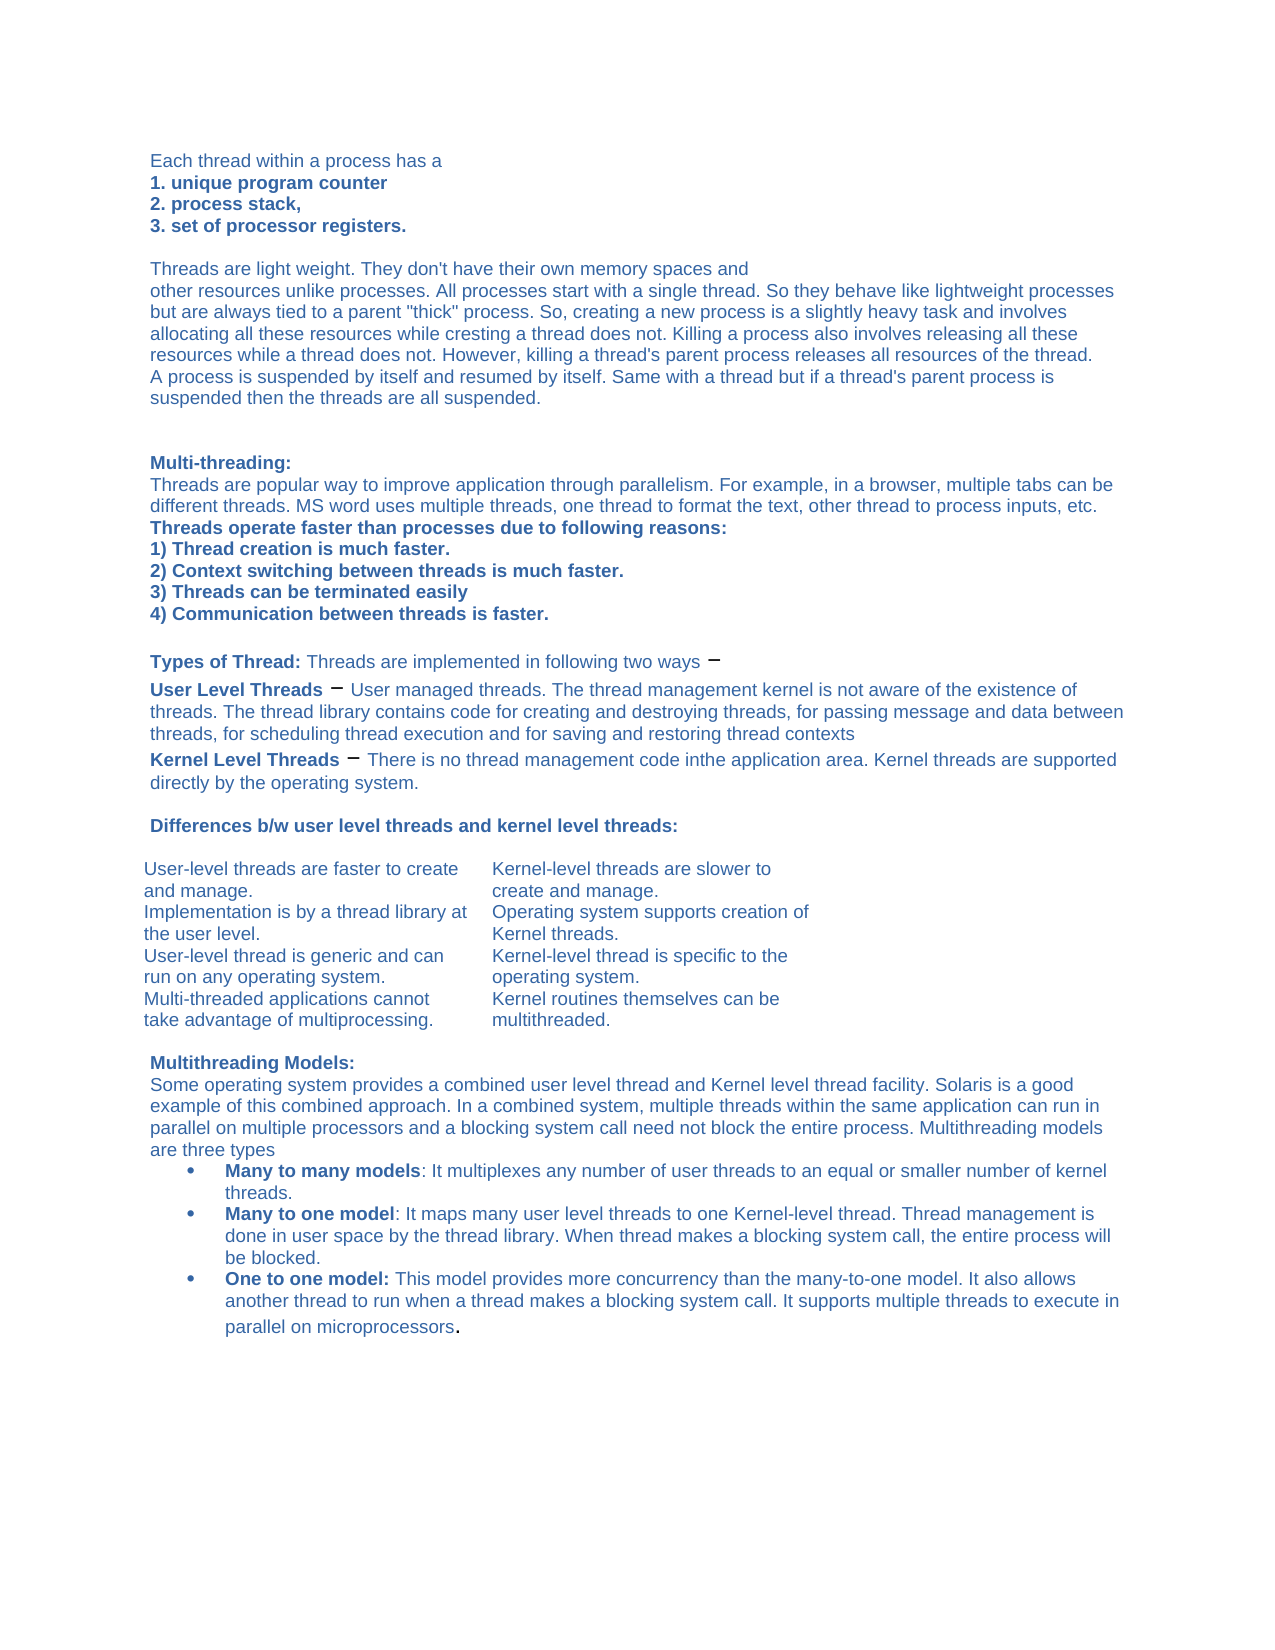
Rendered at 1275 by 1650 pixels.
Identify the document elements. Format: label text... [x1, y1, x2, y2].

text other resources unlike processes. All processes start with a single thread. So they behave like lightweight processes but are always tied to a parent "thick" process. So, creating a new process is a slightly heavy task and involves allocating all these resources while cresting a thread does not. Killing a process also involves releasing all these resources while a thread does not. However, killing a thread's parent process releases all resources of the thread. [150, 279, 1125, 366]
text Multi-threading: Threads are popular way to improve application through parallelism. For example, in a browser, multiple tabs can be different threads. MS word uses multiple threads, one thread to format the text, other thread to process inputs, etc. Threads operate faster than processes due to following reasons: 1) Thread creation is much faster. 2) Context switching between threads is much faster. 3) Threads can be terminated easily 4) Communication between threads is faster. [150, 452, 1125, 624]
text 2. process stack, [150, 193, 1125, 215]
text 1. unique program counter [150, 172, 1125, 193]
text User Level Threads − User managed threads. The thread management kernel is not aware of the existence of threads. The thread library contains code for creating and destroying threads, for passing message and data between threads, for scheduling thread execution and for saving and restoring thread contexts [150, 673, 1125, 744]
text Some operating system provides a combined user level thread and Kernel level thread facility. Solaris is a good example of this combined approach. In a combined system, multiple threads within the same application can run in parallel on multiple processors and a blocking system call need not block the entire process. Multithreading models are three types [150, 1074, 1125, 1160]
text Each thread within a process has a [150, 150, 1125, 172]
text 3. set of processor registers. [150, 215, 1125, 236]
text A process is suspended by itself and resumed by itself. Same with a thread but if a thread's parent process is suspended then the threads are all suspended. [150, 366, 1125, 409]
text Threads are light weight. They don't have their own memory spaces and [150, 258, 1125, 279]
table_cell Multi-threaded applications cannot take advantage of multiprocessing. [133, 988, 481, 1031]
text Kernel Level Threads − There is no thread management code inthe application area. Kernel threads are supported directly by the operating system. [150, 744, 1125, 793]
table_cell User-level thread is generic and can run on any operating system. [133, 944, 481, 987]
table_header Kernel-level threads are slower to create and manage. [481, 858, 829, 901]
text Multithreading Models: [150, 1052, 1125, 1074]
list One to one model: This model provides more concurrency than the many-to-one model. It also allows another thread to run when a thread makes a blocking system call. It supports multiple threads to execute in parallel on microprocessors. [187, 1268, 1125, 1339]
table_cell Implementation is by a thread library at the user level. [133, 901, 481, 944]
table_cell Kernel-level thread is specific to the operating system. [481, 944, 829, 987]
table_cell Operating system supports creation of Kernel threads. [481, 901, 829, 944]
list Many to one model: It maps many user level threads to one Kernel-level thread. Thread management is done in user space by the thread library. When thread makes a blocking system call, the entire process will be blocked. [187, 1203, 1125, 1268]
list Many to many models: It multiplexes any number of user threads to an equal or smaller number of kernel threads. [187, 1160, 1125, 1203]
text Differences b/w user level threads and kernel level threads: [150, 815, 1125, 837]
table_header User-level threads are faster to create and manage. [133, 858, 481, 901]
text Types of Thread: Threads are implemented in following two ways − [150, 646, 1125, 673]
table_cell Kernel routines themselves can be multithreaded. [481, 988, 829, 1031]
